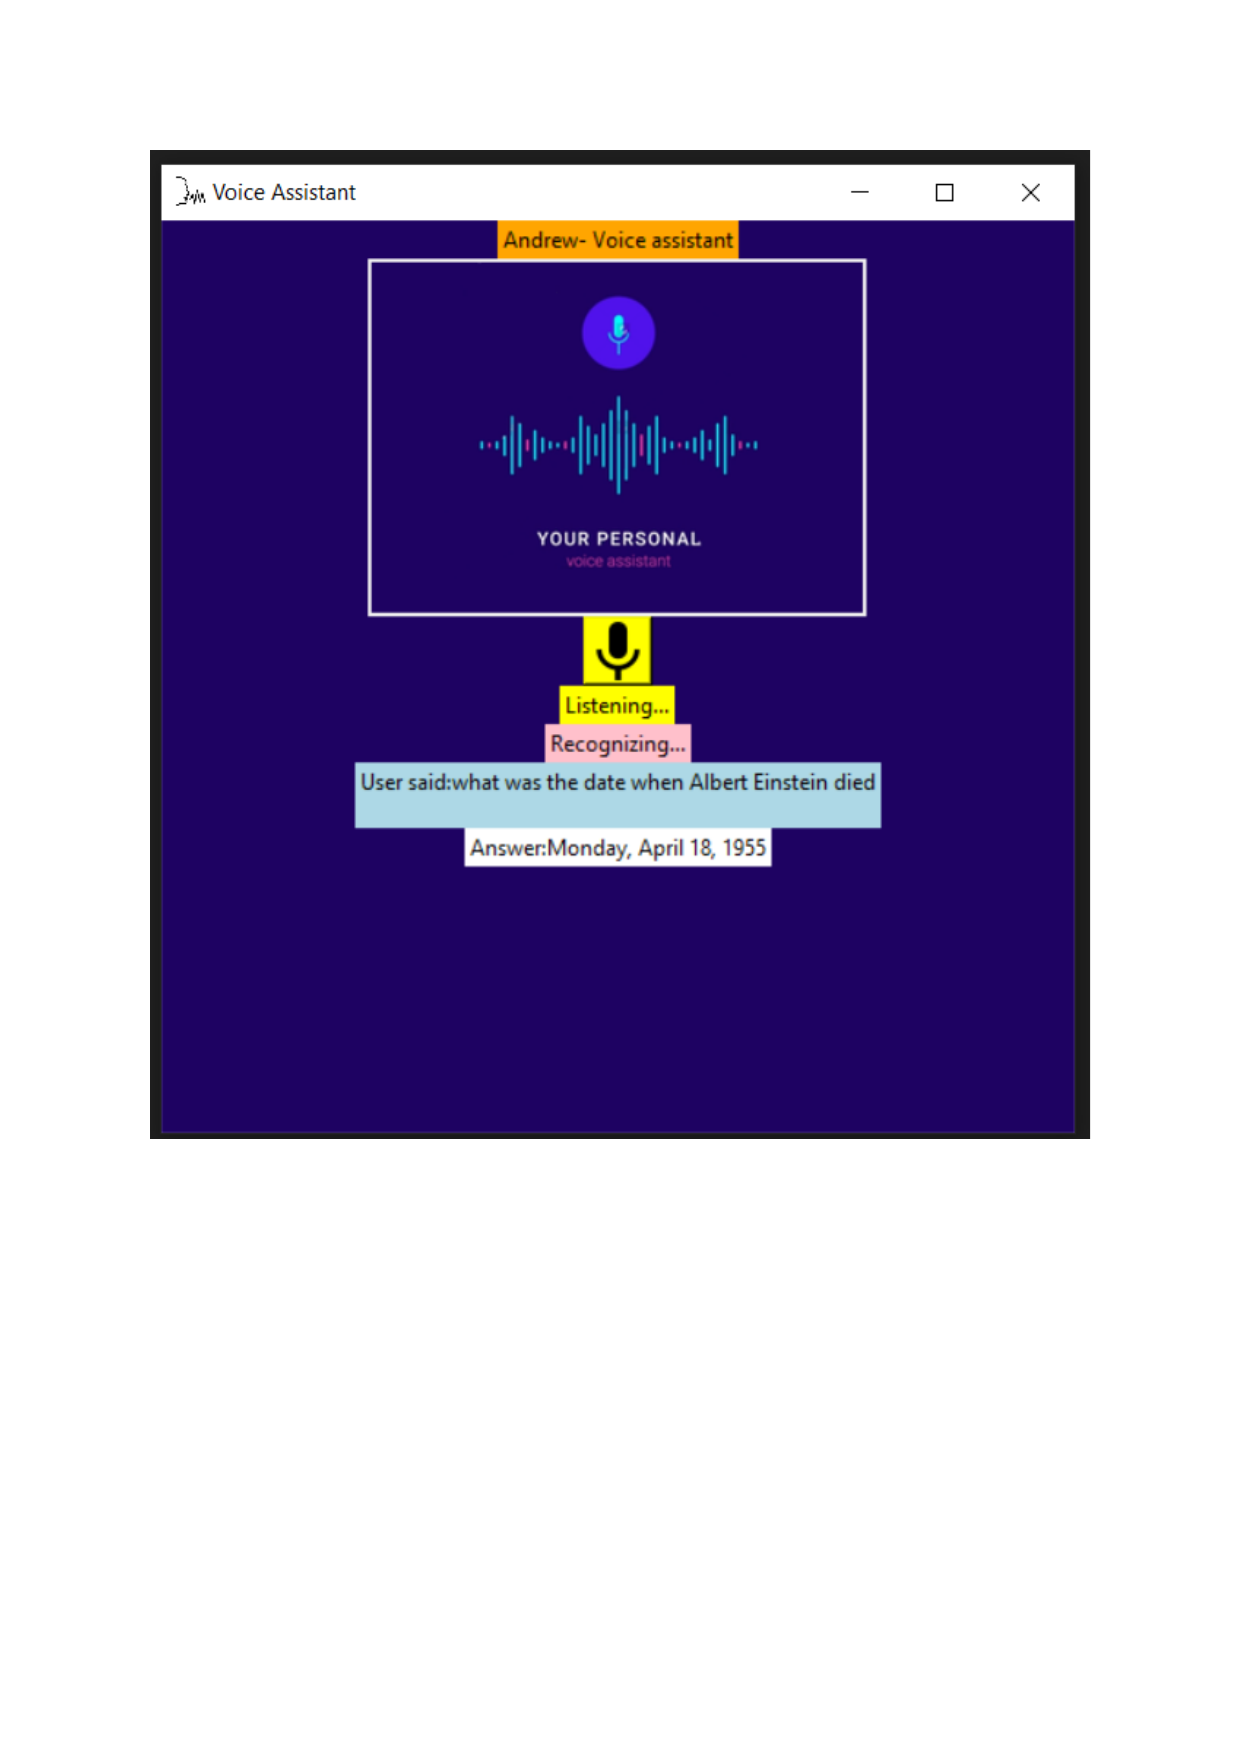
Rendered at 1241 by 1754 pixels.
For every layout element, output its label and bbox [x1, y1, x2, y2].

picture [150, 150, 1091, 1139]
